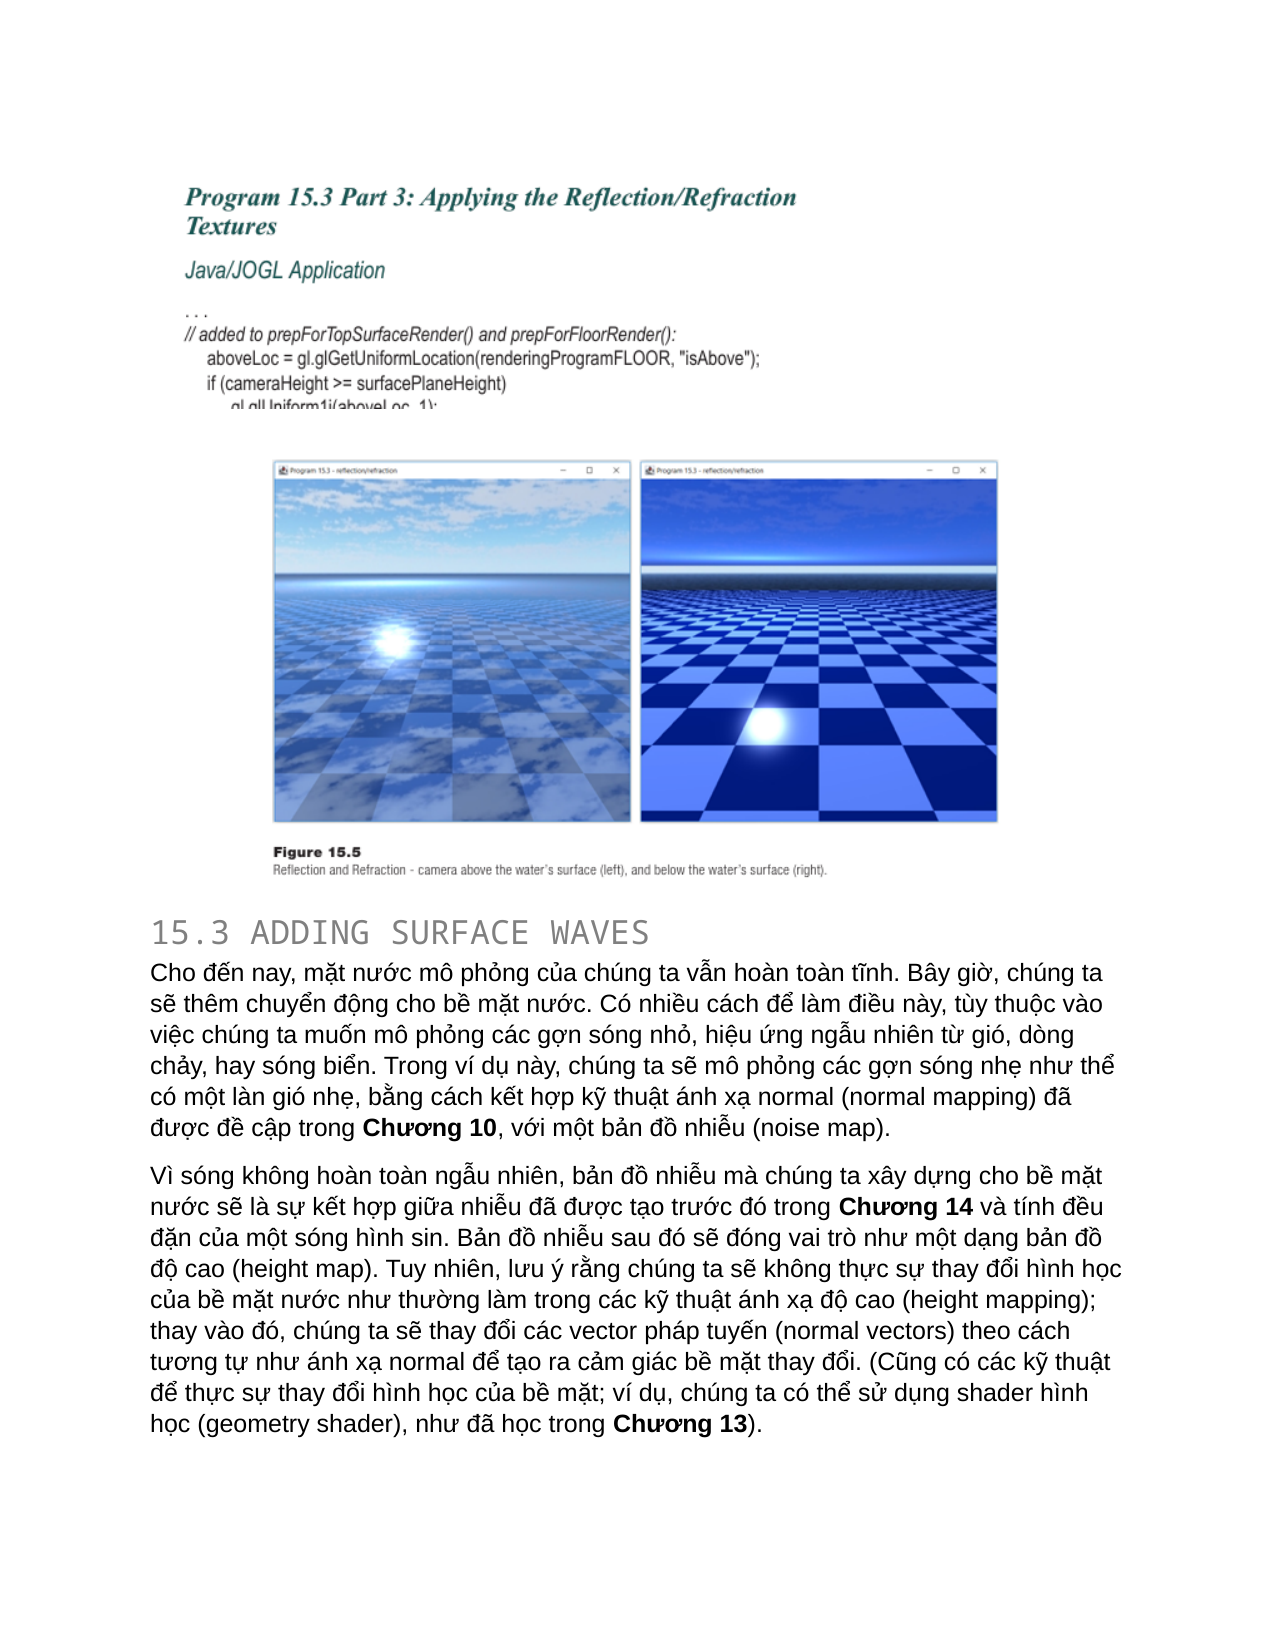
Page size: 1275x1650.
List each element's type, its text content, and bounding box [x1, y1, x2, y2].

picture [150, 150, 899, 409]
picture [246, 427, 1029, 891]
text Vì sóng không hoàn toàn ngẫu nhiên, bản đồ nhiễu mà chúng ta xây dựng cho bề mặt nước sẽ là sự kết hợp giữa nhiễu đã được tạo trước đó trong Chương 14 và tính đều đặn của một sóng hình sin. Bản đồ nhiễu sau đó sẽ đóng vai trò như một dạng bản đồ độ cao (height map). Tuy nhiên, lưu ý rằng chúng ta sẽ không thực sự thay đổi hình học của bề mặt nước như thường làm trong các kỹ thuật ánh xạ độ cao (height mapping); thay vào đó, chúng ta sẽ thay đổi các vector pháp tuyến (normal vectors) theo cách tương tự như ánh xạ normal để tạo ra cảm giác bề mặt thay đổi. (Cũng có các kỹ thuật để thực sự thay đổi hình học của bề mặt; ví dụ, chúng ta có thể sử dụng shader hình học (geometry shader), như đã học trong Chương 13). [150, 1161, 1125, 1438]
text Cho đến nay, mặt nước mô phỏng của chúng ta vẫn hoàn toàn tĩnh. Bây giờ, chúng ta sẽ thêm chuyển động cho bề mặt nước. Có nhiều cách để làm điều này, tùy thuộc vào việc chúng ta muốn mô phỏng các gợn sóng nhỏ, hiệu ứng ngẫu nhiên từ gió, dòng chảy, hay sóng biển. Trong ví dụ này, chúng ta sẽ mô phỏng các gợn sóng nhẹ như thể có một làn gió nhẹ, bằng cách kết hợp kỹ thuật ánh xạ normal (normal mapping) đã được đề cập trong Chương 10, với một bản đồ nhiễu (noise map). [150, 958, 1125, 1142]
subtitle 15.3 ADDING SURFACE WAVES [150, 909, 1125, 954]
